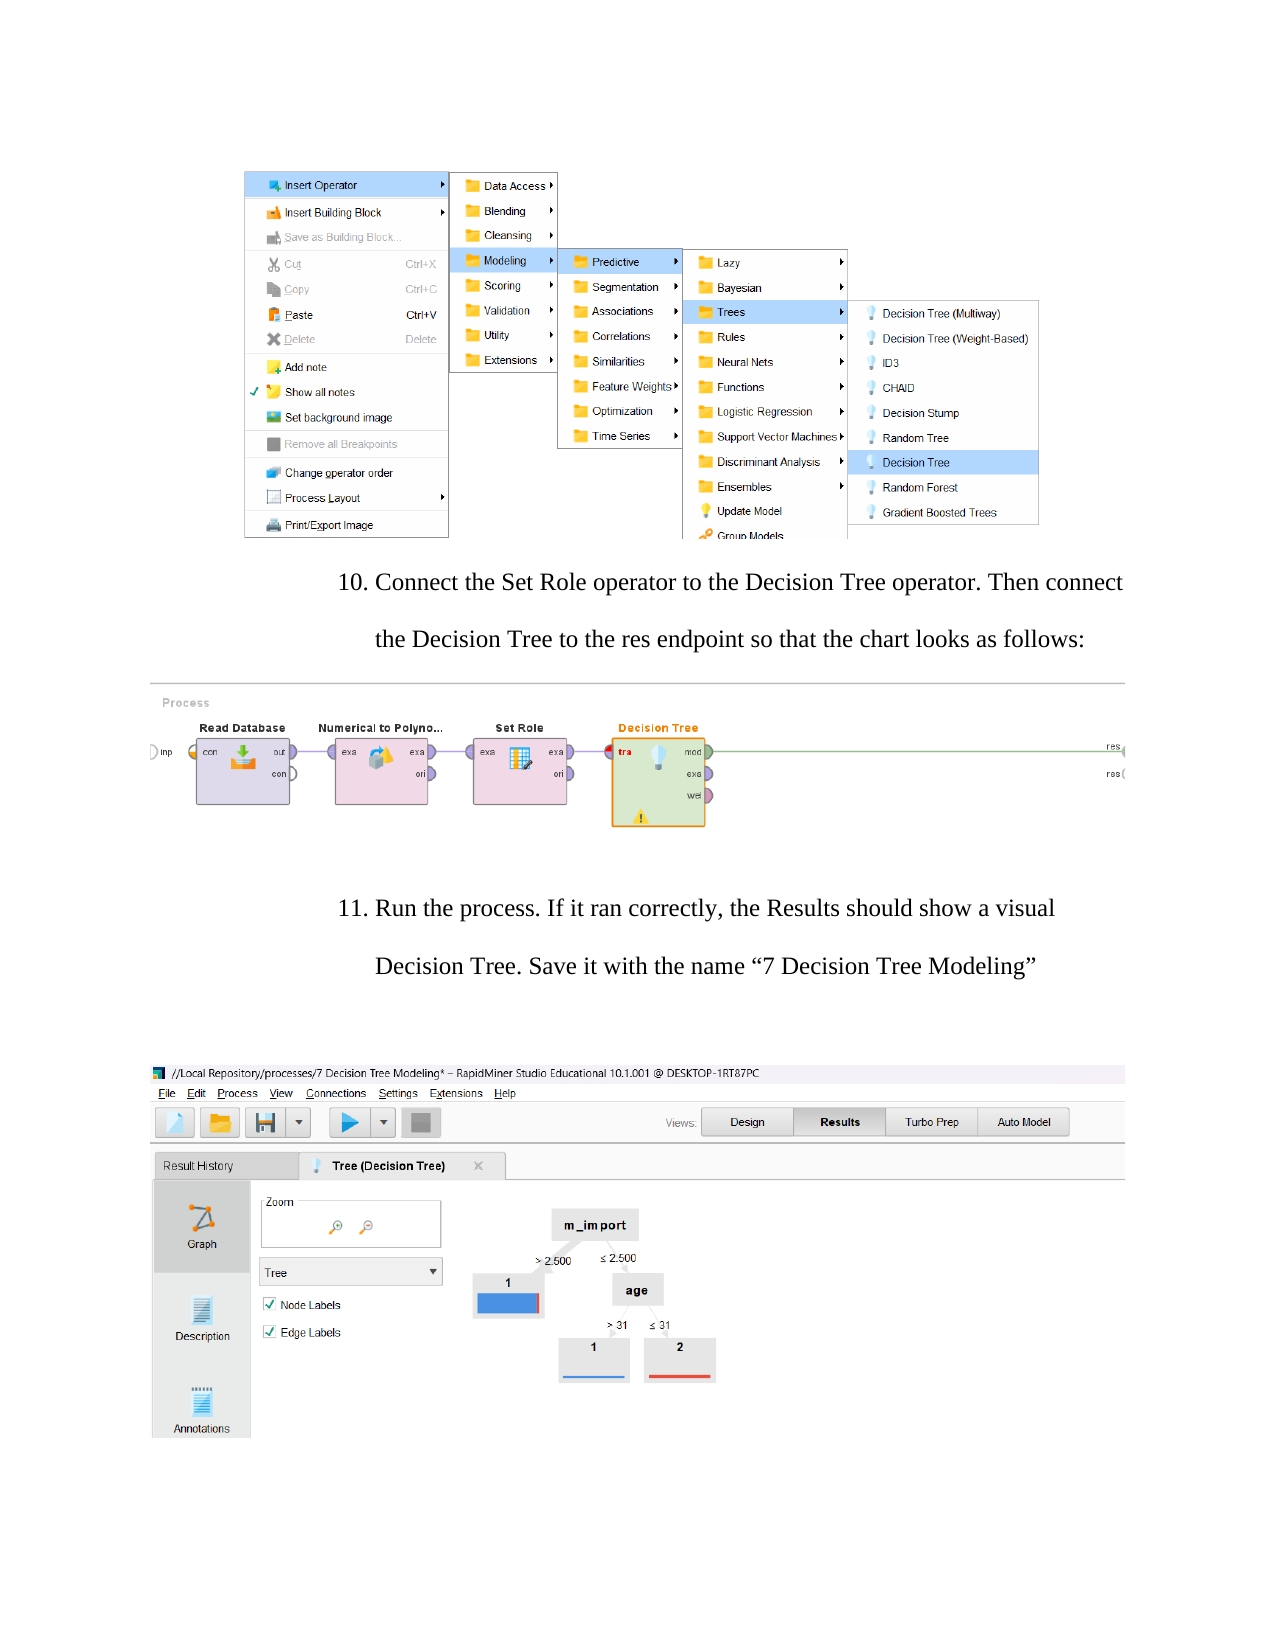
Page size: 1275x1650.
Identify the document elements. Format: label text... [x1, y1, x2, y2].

list Run the process. If it ran correctly, the Results should show a visual Decision Tree. Save it with the name “7 Decision Tree Modeling” [337, 893, 1125, 979]
picture [150, 682, 1125, 865]
list Connect the Set Role operator to the Decision Tree operator. Then connect the Decision Tree to the res endpoint so that the chart looks as follows: [337, 567, 1125, 653]
picture [228, 150, 1047, 539]
picture [150, 1065, 1125, 1438]
